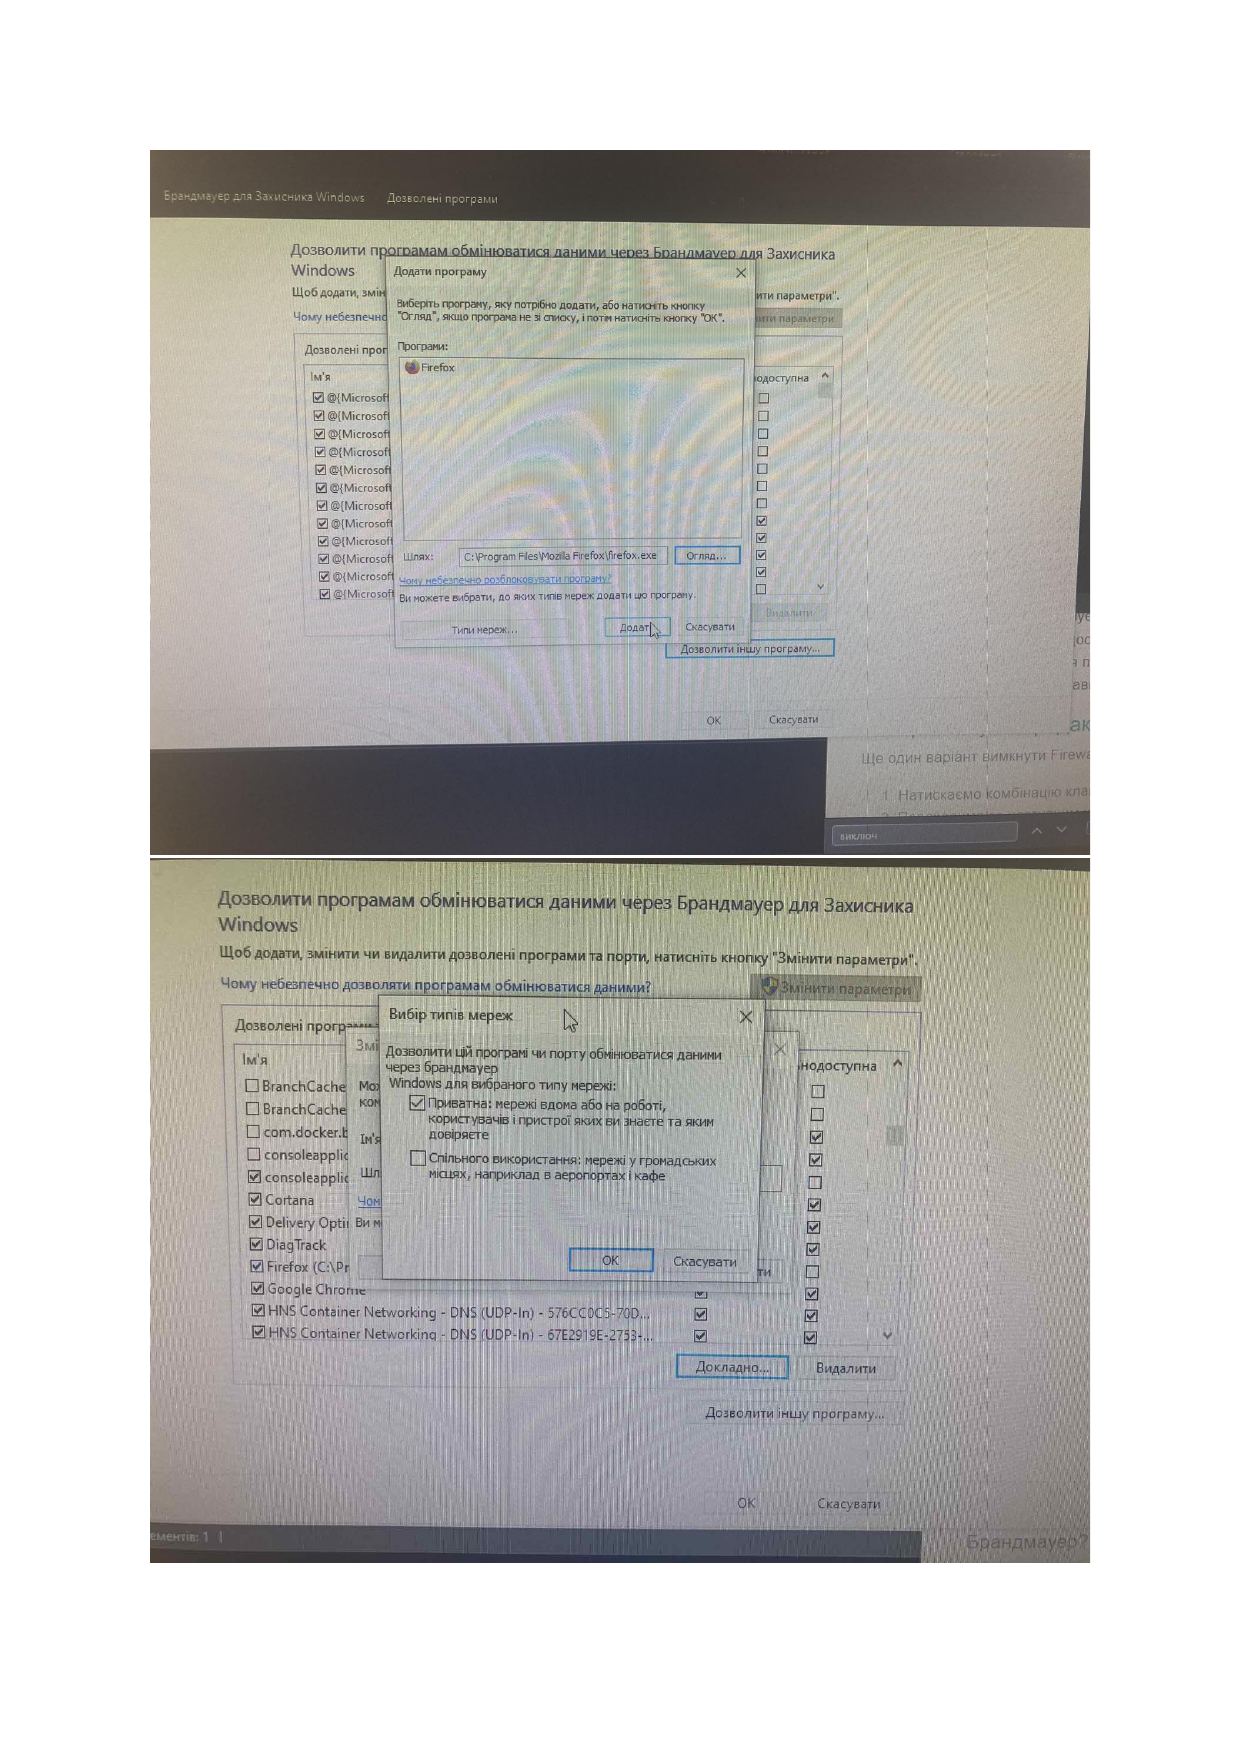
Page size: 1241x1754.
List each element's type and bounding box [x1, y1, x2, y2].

picture [150, 858, 1091, 1563]
picture [150, 150, 1091, 855]
